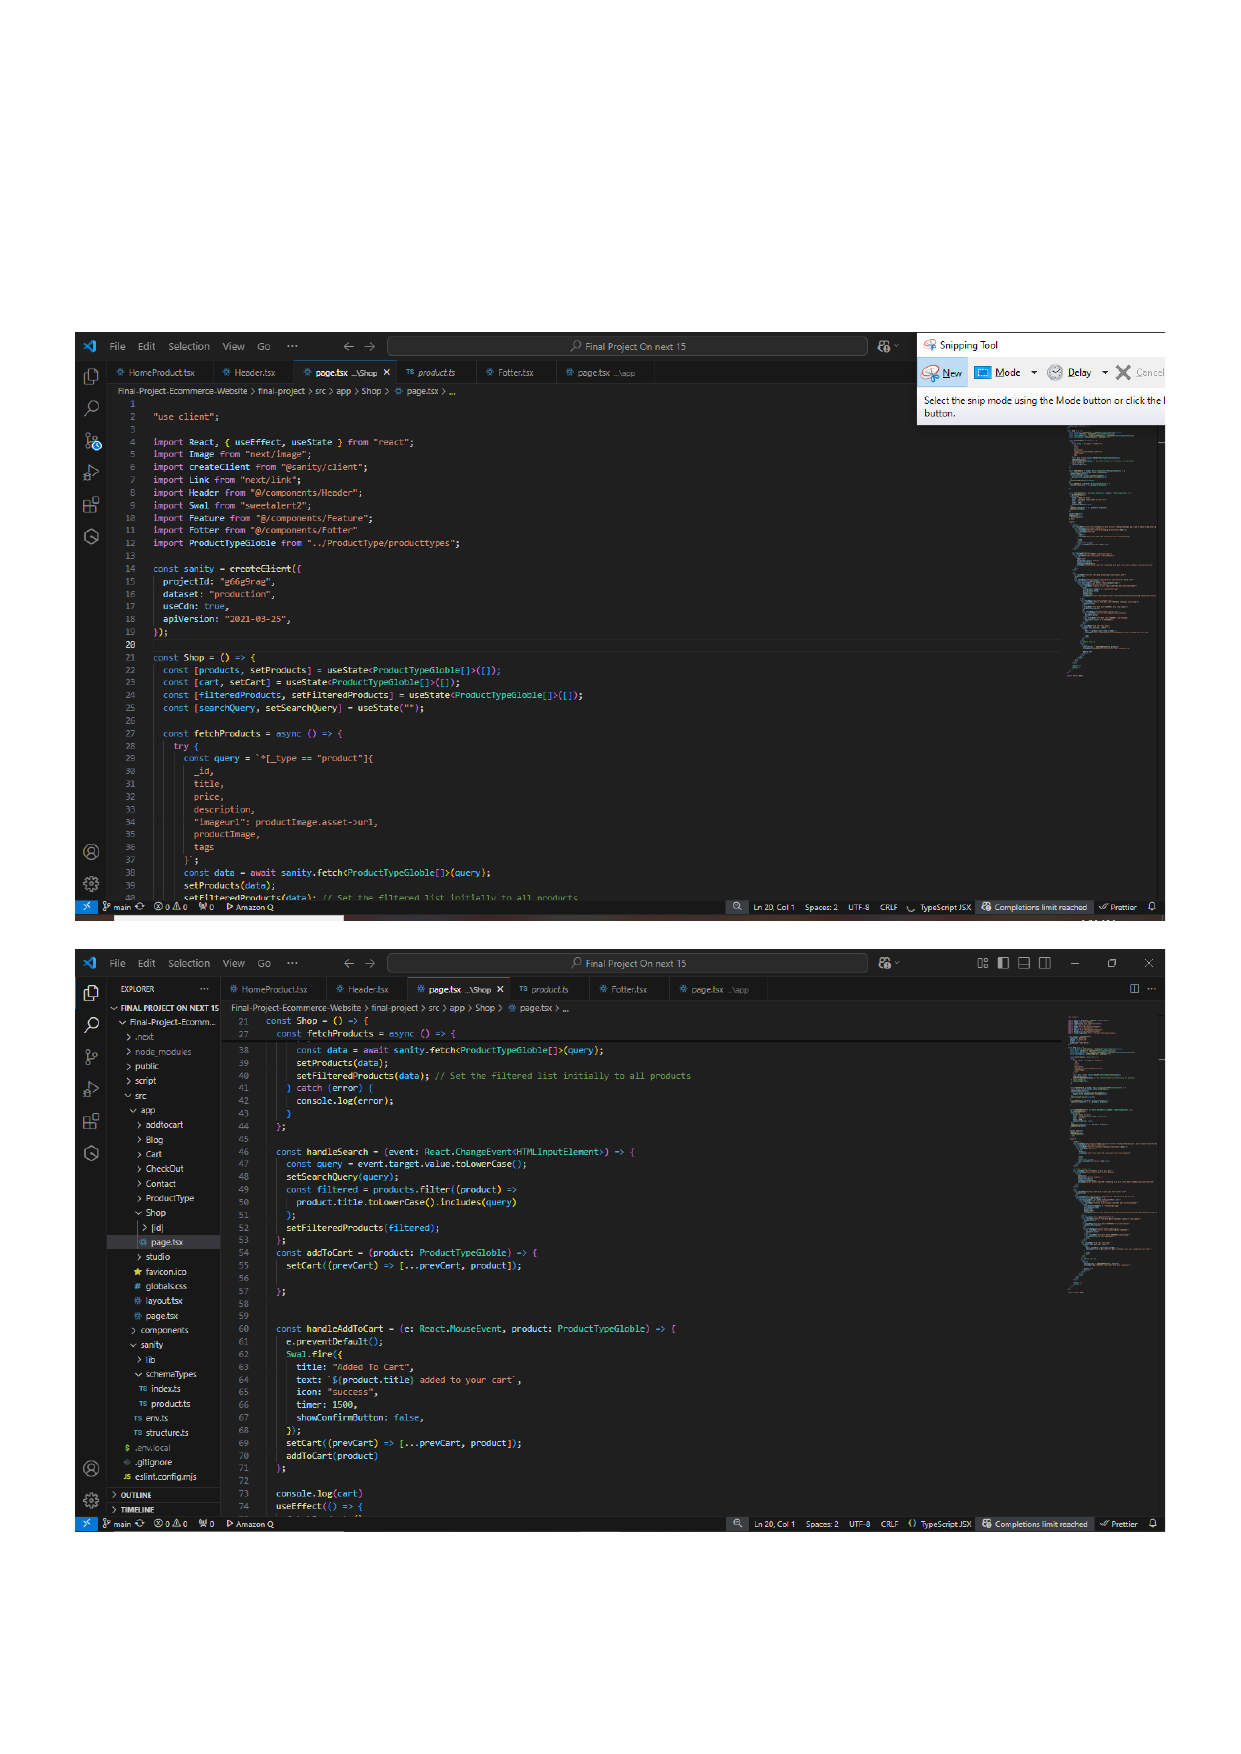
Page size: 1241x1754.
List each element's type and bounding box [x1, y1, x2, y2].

picture [75, 949, 1166, 1532]
picture [75, 332, 1166, 921]
